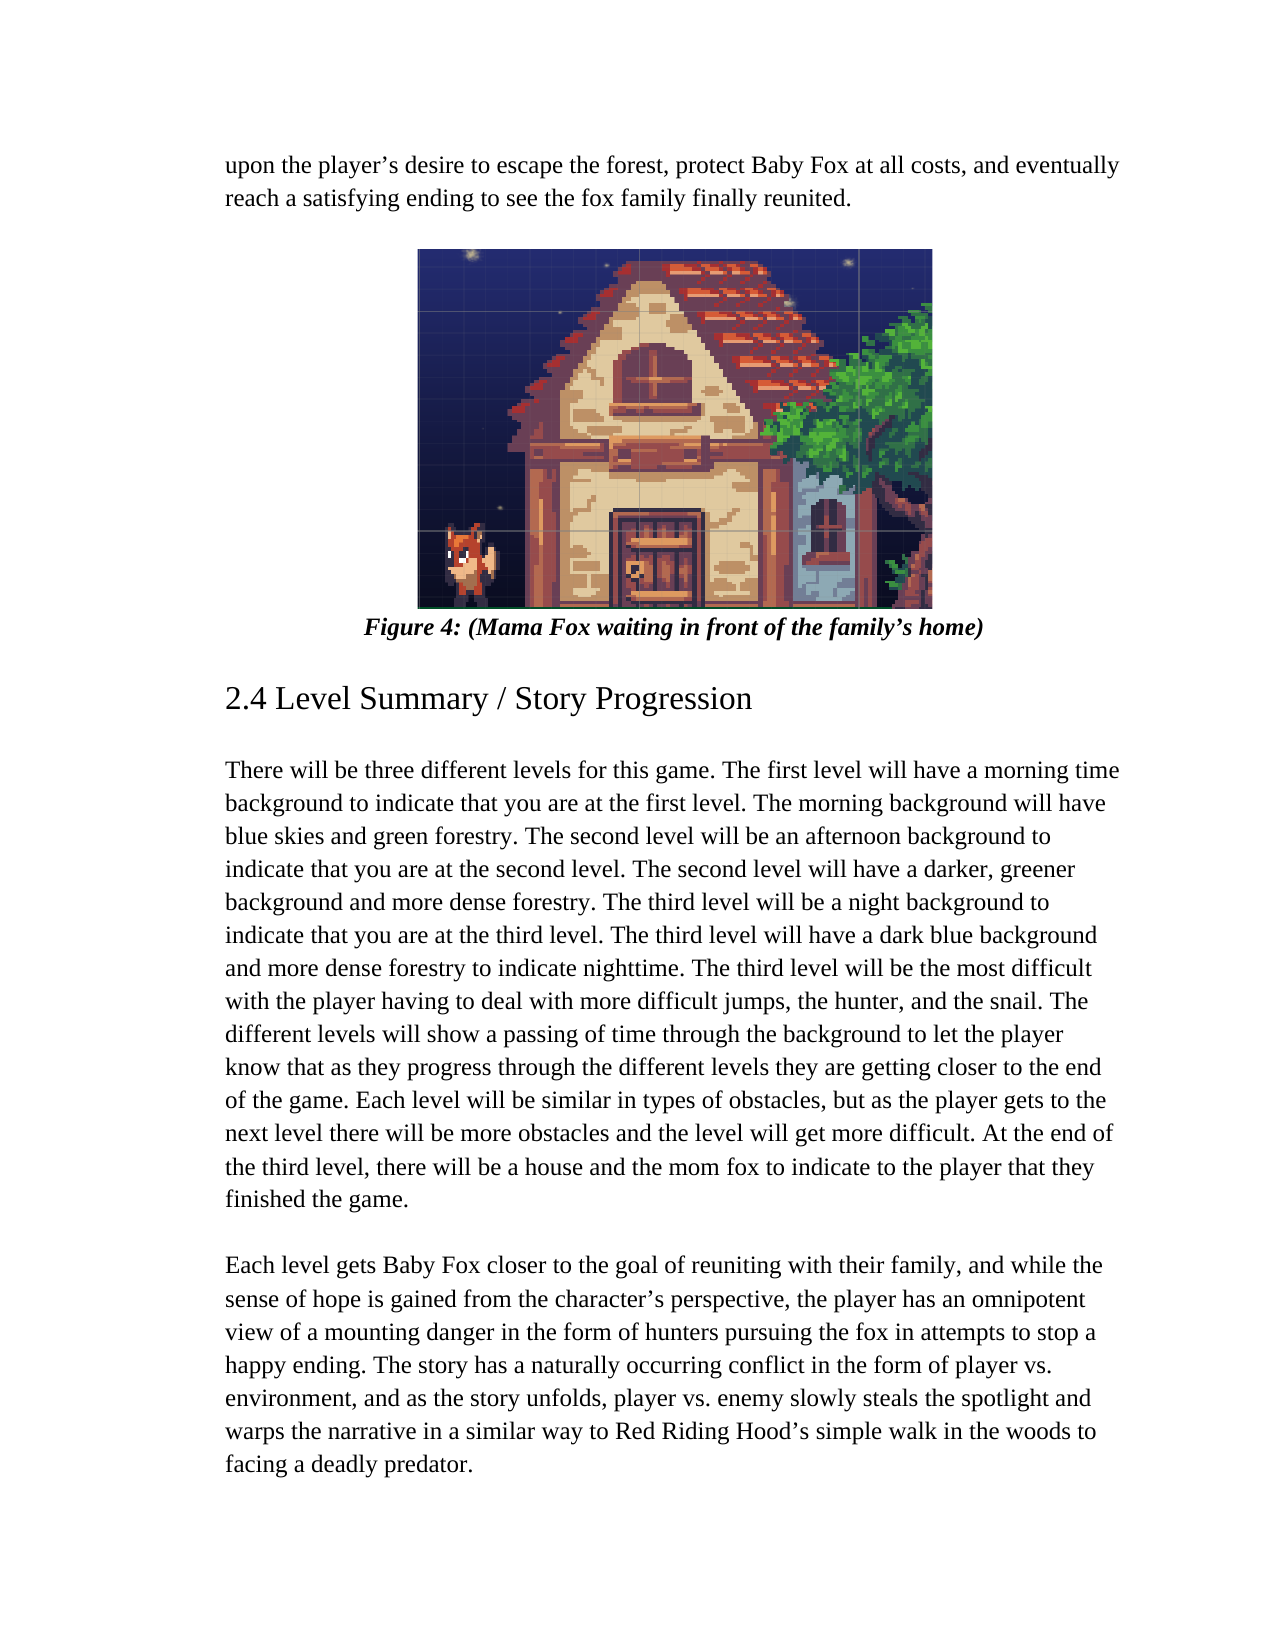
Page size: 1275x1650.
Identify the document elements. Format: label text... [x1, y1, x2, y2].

text There will be three different levels for this game. The first level will have a morning time background to indicate that you are at the first level. The morning background will have blue skies and green forestry. The second level will be an afternoon background to indicate that you are at the second level. The second level will have a darker, greener background and more dense forestry. The third level will be a night background to indicate that you are at the third level. The third level will have a dark blue background and more dense forestry to indicate nighttime. The third level will be the most difficult with the player having to deal with more difficult jumps, the hunter, and the snail. The different levels will show a passing of time through the background to let the player know that as they progress through the different levels they are getting closer to the end of the game. Each level will be similar in types of obstacles, but as the player gets to the next level there will be more obstacles and the level will get more difficult. At the end of the third level, there will be a house and the mom fox to indicate to the player that they finished the game. [225, 755, 1125, 1213]
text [225, 150, 1125, 212]
text Figure 4: (Mama Fox waiting in front of the family’s home) [225, 612, 1125, 641]
picture [417, 249, 933, 609]
text 2.4 Level Summary / Story Progression [225, 678, 1125, 717]
text Each level gets Baby Fox closer to the goal of reuniting with their family, and while the sense of hope is gained from the character’s perspective, the player has an omnipotent view of a mounting danger in the form of hunters pursuing the fox in attempts to stop a happy ending. The story has a naturally occurring conflict in the form of player vs. environment, and as the story unfolds, player vs. enemy slowly steals the spotlight and warps the narrative in a similar way to Red Riding Hood’s simple walk in the woods to facing a deadly predator. [225, 1251, 1125, 1477]
